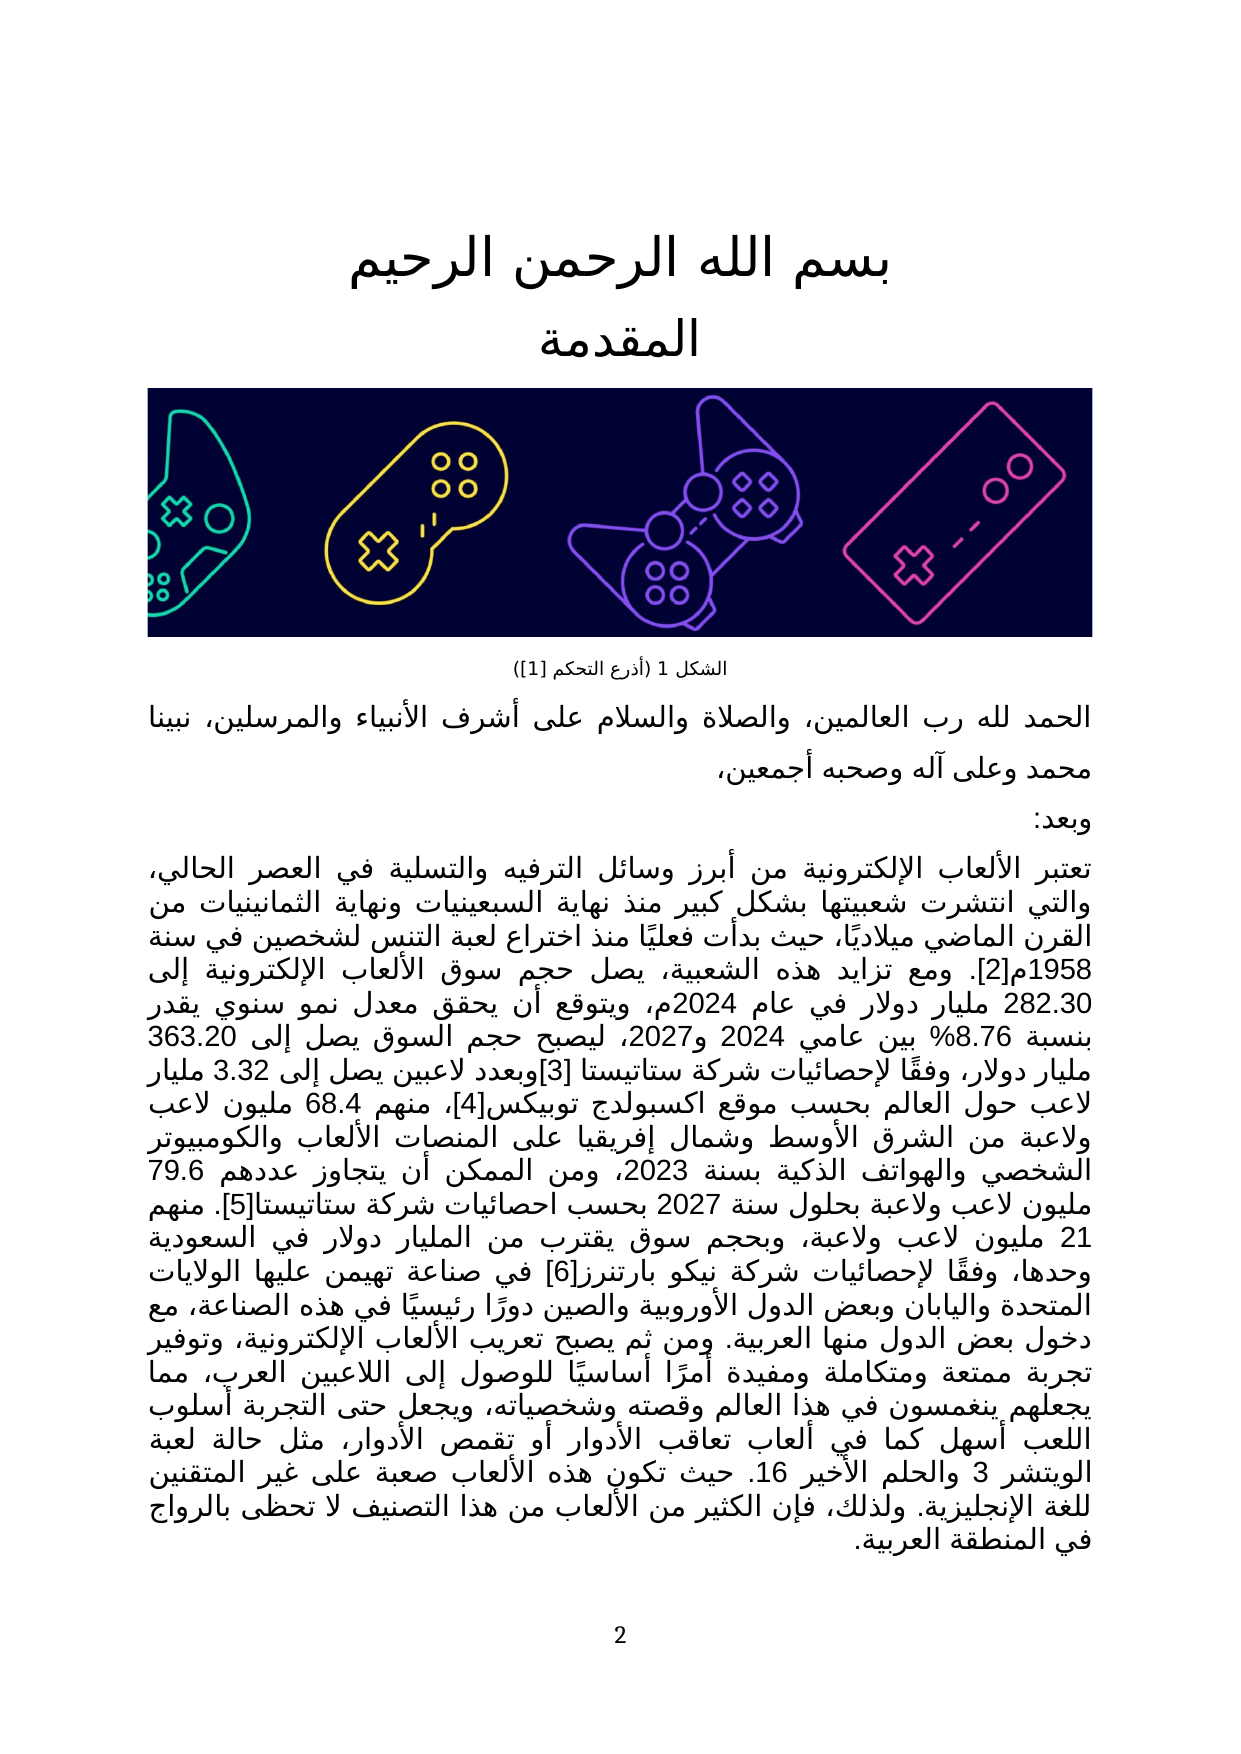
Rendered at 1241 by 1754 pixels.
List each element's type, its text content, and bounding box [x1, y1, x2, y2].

picture [147, 388, 1093, 637]
text المقدمة [148, 310, 1092, 367]
text الشكل 1 (أذرع التحكم [1]) [148, 658, 1092, 680]
text الحمد لله رب العالمين، والصلاة والسلام على أشرف الأنبياء والمرسلين، نبينا محمد وعلى آله وصحبه أجمعين، [148, 701, 1092, 784]
text بسم الله الرحمن الرحيم [148, 226, 1092, 289]
text تعتبر الألعاب الإلكترونية من أبرز وسائل الترفيه والتسلية في العصر الحالي، والتي انتشرت شعبيتها بشكل كبير منذ نهاية السبعينيات ونهاية الثمانينيات من القرن الماضي ميلاديًا، حيث بدأت فعليًا منذ اختراع لعبة التنس لشخصين في سنة 1958م[2]. ومع تزايد هذه الشعبية، يصل حجم سوق الألعاب الإلكترونية إلى 282.30 مليار دولار في عام 2024م، ويتوقع أن يحقق معدل نمو سنوي يقدر بنسبة 8.76% بين عامي 2024 و2027، ليصبح حجم السوق يصل إلى 363.20 مليار دولار، وفقًا لإحصائيات شركة ستاتيستا [3]وبعدد لاعبين يصل إلى 3.32 مليار لاعب حول العالم بحسب موقع اكسبولدج توبيكس[4]، منهم 68.4 مليون لاعب ولاعبة من الشرق الأوسط وشمال إفريقيا على المنصات الألعاب والكومبيوتر الشخصي والهواتف الذكية بسنة 2023، ومن الممكن أن يتجاوز عددهم 79.6 مليون لاعب ولاعبة بحلول سنة 2027 بحسب احصائيات شركة ستاتيستا[5]. منهم 21 مليون لاعب ولاعبة، وبحجم سوق يقترب من المليار دولار في السعودية وحدها، وفقًا لإحصائيات شركة نيكو بارتنرز[6] في صناعة تهيمن عليها الولايات المتحدة واليابان وبعض الدول الأوروبية والصين دورًا رئيسيًا في هذه الصناعة، مع دخول بعض الدول منها العربية. ومن ثم يصبح تعريب الألعاب الإلكترونية، وتوفير تجربة ممتعة ومتكاملة ومفيدة أمرًا أساسيًا للوصول إلى اللاعبين العرب، مما يجعلهم ينغمسون في هذا العالم وقصته وشخصياته، ويجعل حتى التجربة أسلوب اللعب أسهل كما في ألعاب تعاقب الأدوار أو تقمص الأدوار، مثل حالة لعبة الويتشر 3 والحلم الأخير 16. حيث تكون هذه الألعاب صعبة على غير المتقنين للغة الإنجليزية. ولذلك، فإن الكثير من الألعاب من هذا التصنيف لا تحظى بالرواج في المنطقة العربية.أعلى النموذج [148, 851, 1092, 1556]
text وبعد: [148, 801, 1092, 835]
